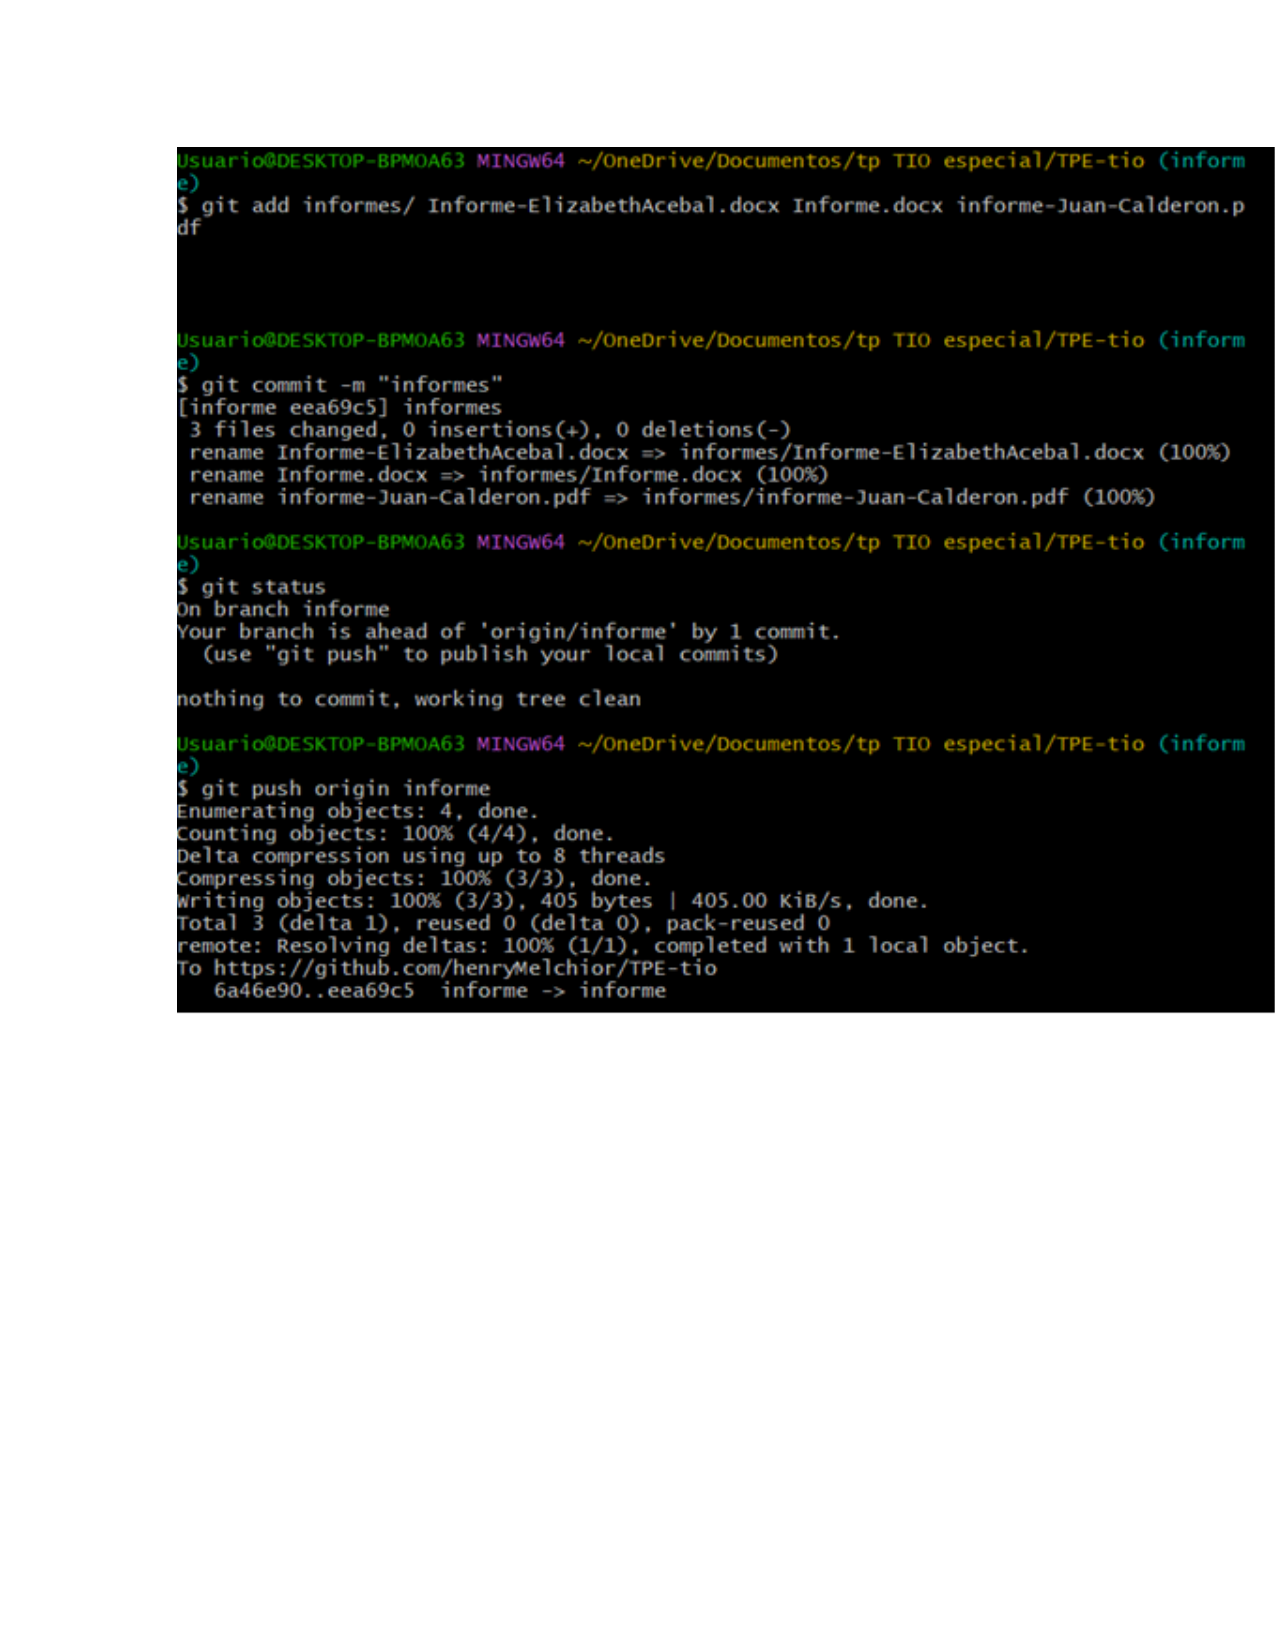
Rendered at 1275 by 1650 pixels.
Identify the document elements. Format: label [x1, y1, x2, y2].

picture [177, 147, 1275, 1015]
